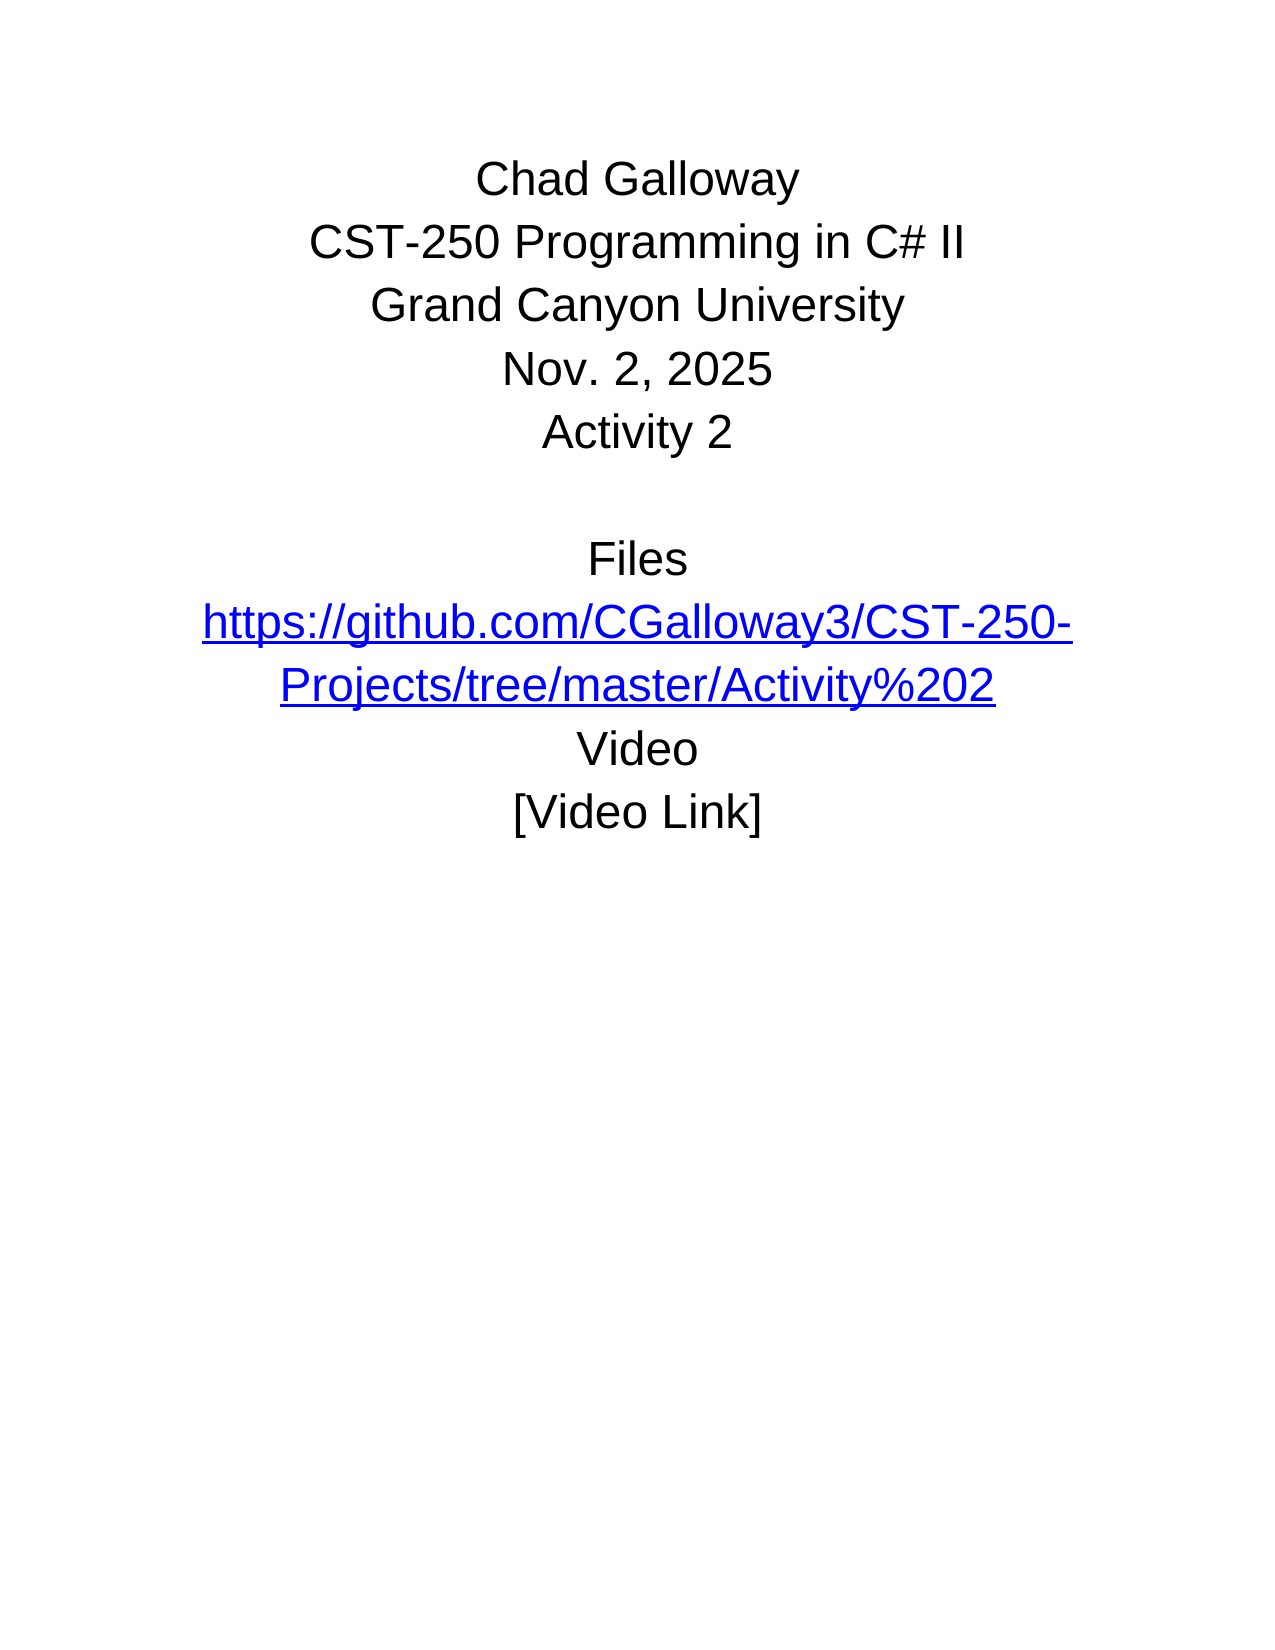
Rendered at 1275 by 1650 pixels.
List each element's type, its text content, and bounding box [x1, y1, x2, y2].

text Chad Galloway [150, 150, 1125, 205]
text [Video Link] [150, 783, 1125, 838]
text Activity 2 [150, 403, 1125, 458]
text Nov. 2, 2025 [150, 340, 1125, 395]
text Video [150, 720, 1125, 775]
text https://github.com/CGalloway3/CST-250-Projects/tree/master/Activity%202 [150, 593, 1125, 712]
text Grand Canyon University [150, 277, 1125, 332]
text Files [150, 530, 1125, 585]
text CST-250 Programming in C# II [150, 213, 1125, 268]
